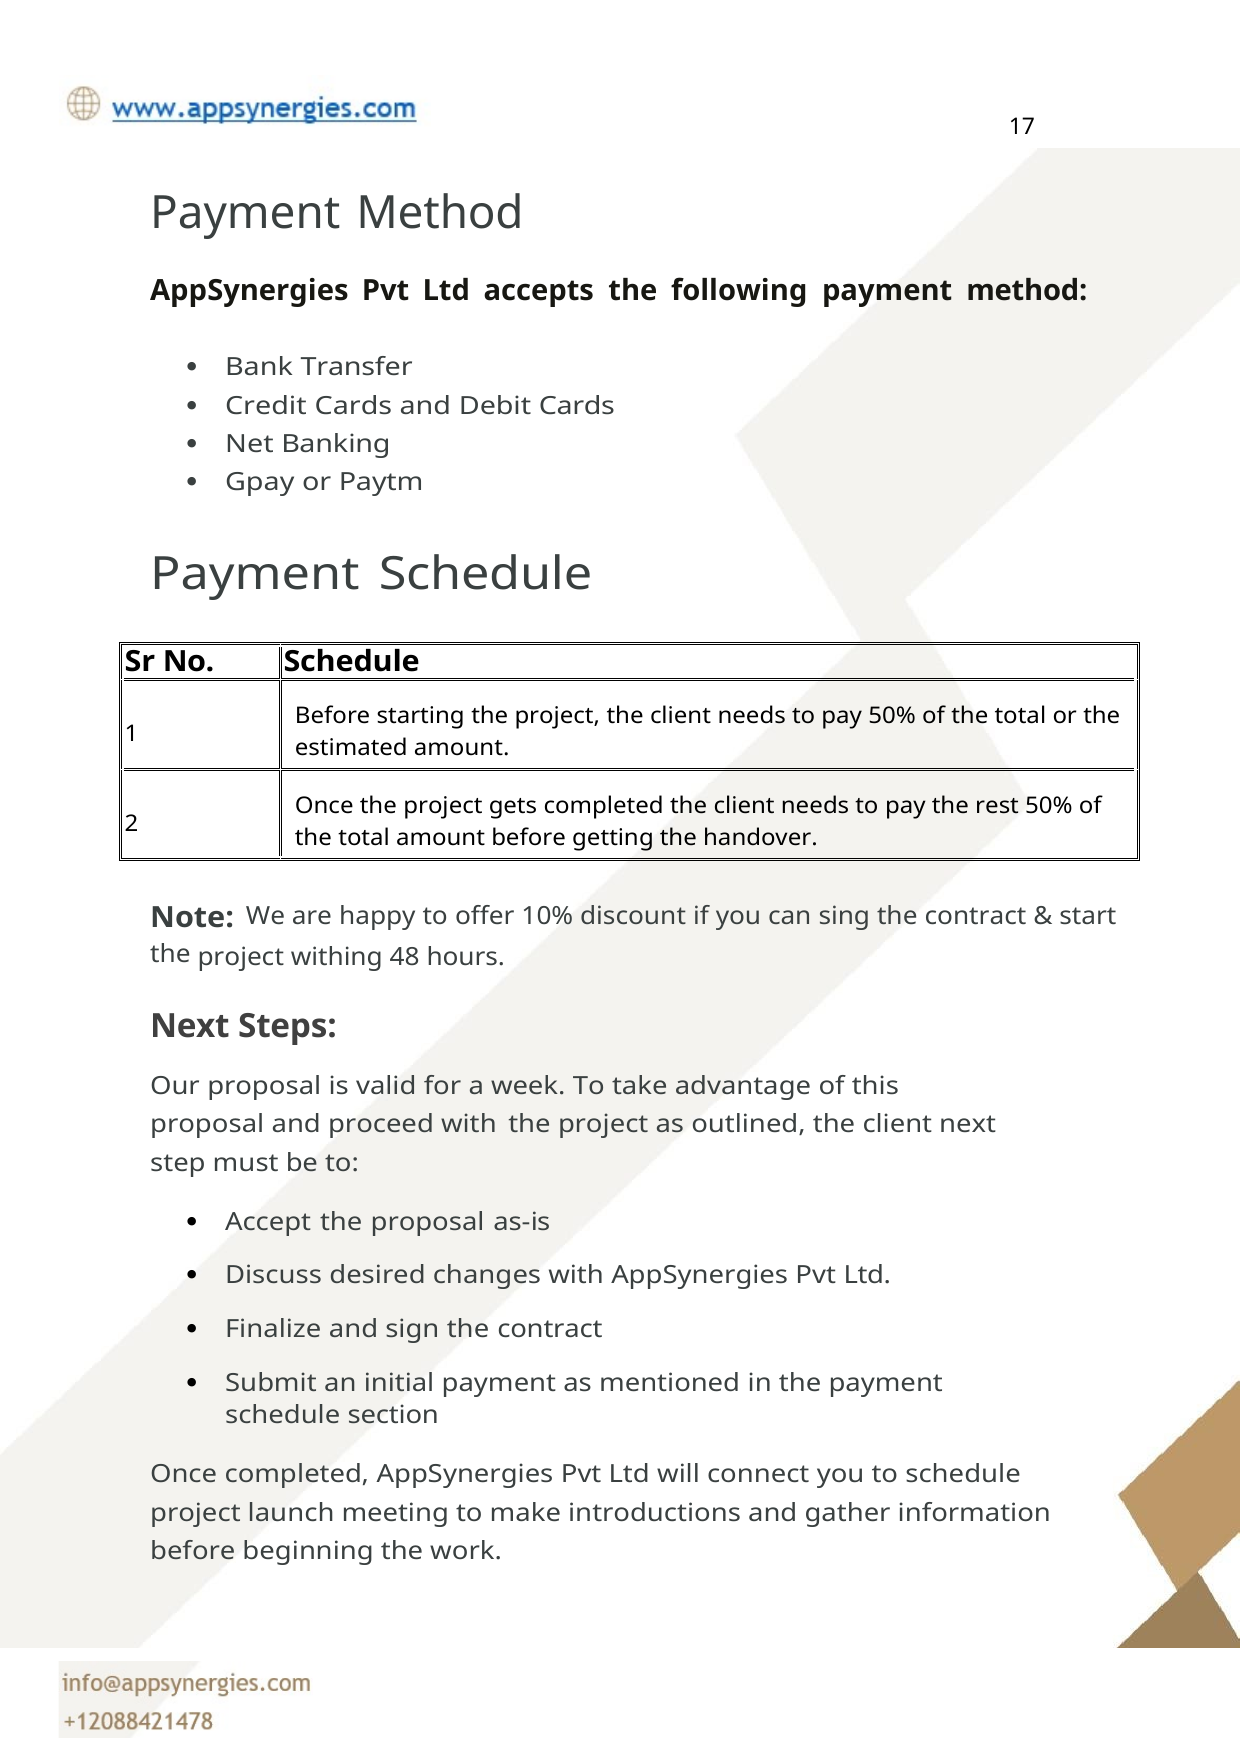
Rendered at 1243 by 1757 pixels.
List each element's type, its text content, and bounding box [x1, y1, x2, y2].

list Credit Cards and Debit Cards [187, 387, 1243, 421]
table_cell 1 [120, 678, 281, 768]
picture [58, 75, 431, 135]
list Finalize and sign the contract [187, 1311, 1243, 1345]
subtitle Payment Schedule [150, 541, 1243, 603]
text AppSynergies Pvt Ltd accepts the following payment method: [150, 269, 1243, 308]
list Accept the proposal as-is [187, 1204, 1243, 1238]
picture [0, 148, 1240, 1648]
table_header Sr No. [120, 643, 281, 678]
text Once completed, AppSynergies Pvt Ltd will connect you to schedule project launch meeting to make introductions and gather information before beginning the work. [150, 1456, 1066, 1567]
list Discuss desired changes with AppSynergies Pvt Ltd. [187, 1257, 1243, 1291]
list Bank Transfer [187, 349, 1243, 383]
table_cell 2 [120, 768, 281, 858]
table_cell Before starting the project, the client needs to pay 50% of the total or the estimated amount. [281, 678, 1138, 768]
table_header Schedule [281, 645, 1137, 678]
list Gpay or Paytm [187, 464, 1243, 498]
subtitle Payment Method [150, 180, 1243, 242]
table_cell Once the project gets completed the client needs to pay the rest 50% of the total amount before getting the handover. [281, 768, 1138, 858]
text Our proposal is valid for a week. To take advantage of this proposal and proceed with the project as outlined, the client next step must be to: [150, 1068, 1001, 1179]
list Net Banking [187, 426, 1243, 460]
subtitle Next Steps: [150, 1002, 1243, 1047]
picture [58, 1661, 313, 1738]
list Submit an initial payment as mentioned in the payment schedule section [187, 1366, 1010, 1431]
text Note: We are happy to offer 10% discount if you can sing the contract & start the project withing 48 hours. [150, 896, 1133, 973]
